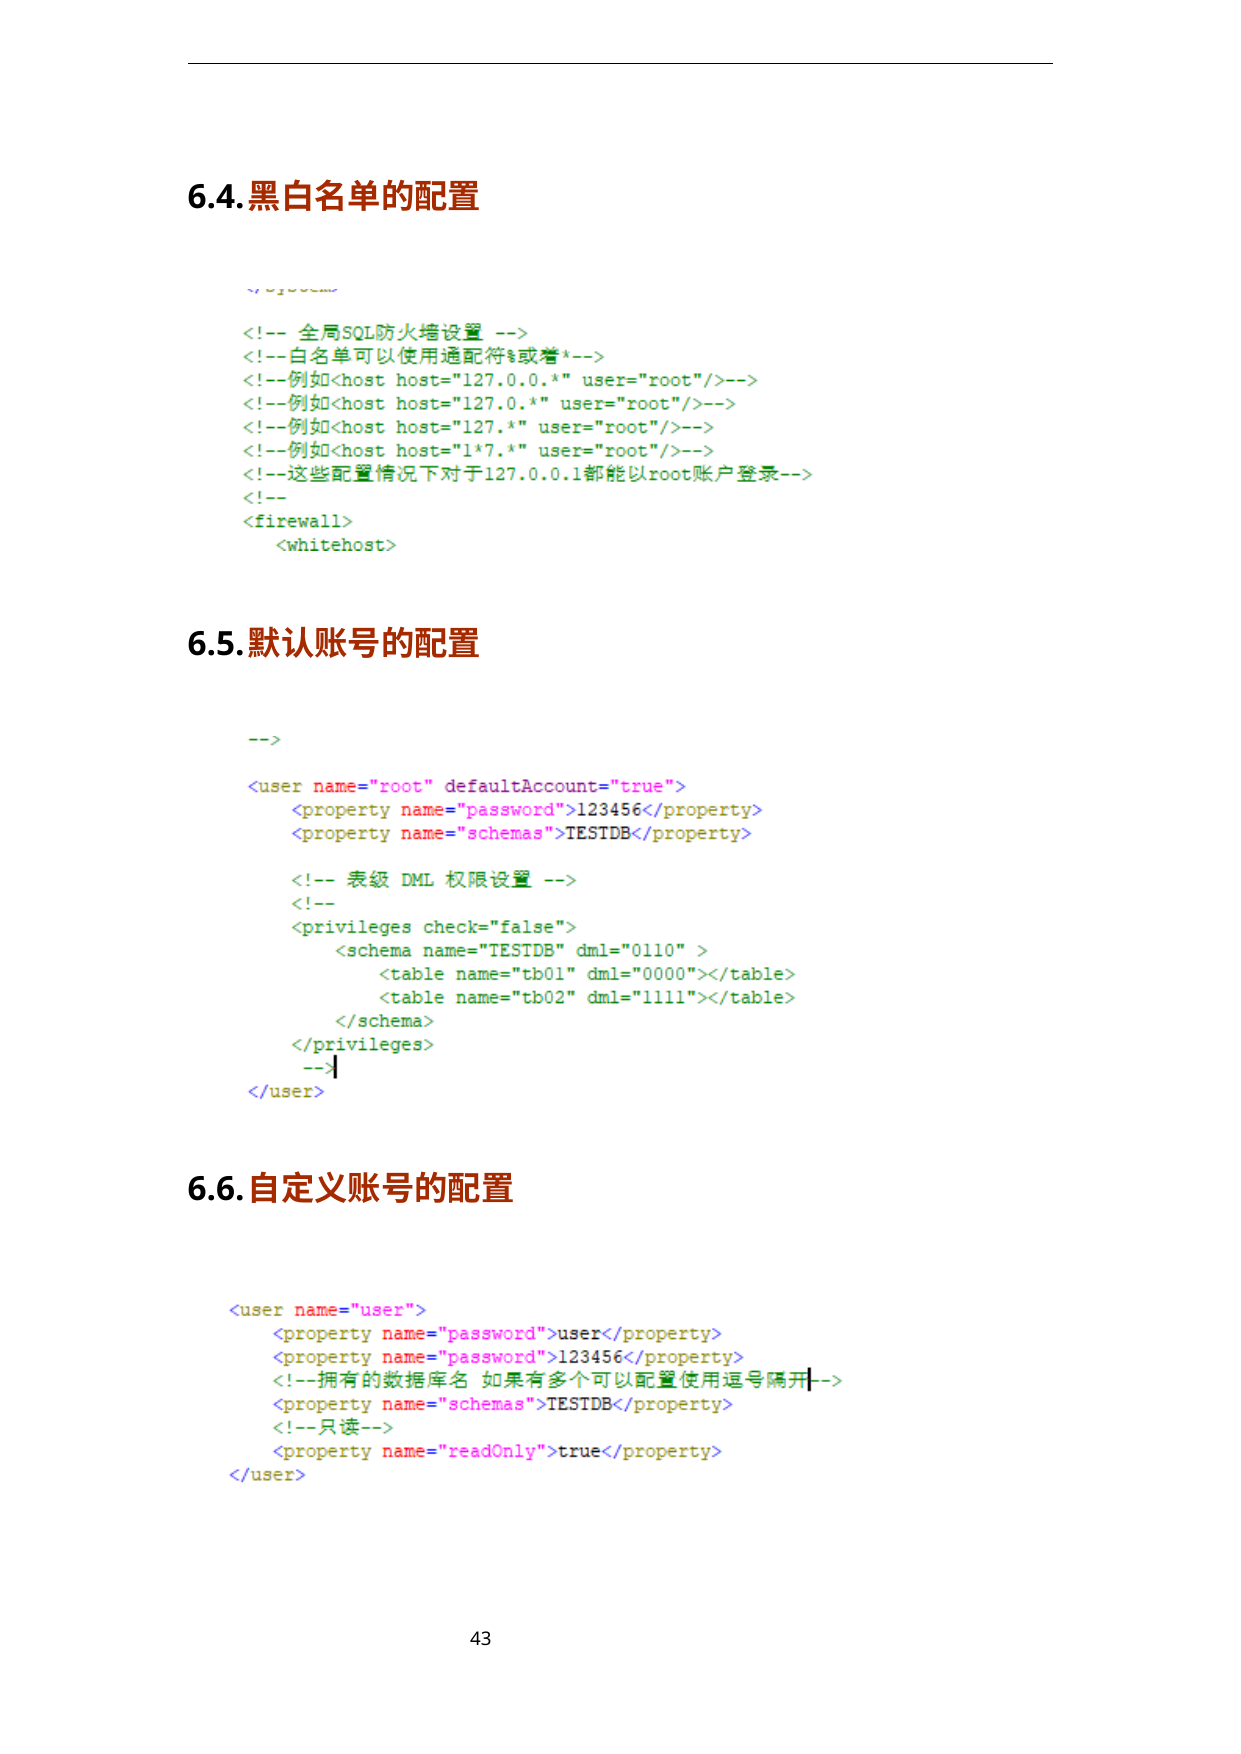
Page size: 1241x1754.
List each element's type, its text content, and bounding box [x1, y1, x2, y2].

subtitle 默认账号的配置 [187, 609, 1053, 674]
subtitle 自定义账号的配置 [187, 1153, 1053, 1218]
picture [187, 1280, 977, 1509]
picture [187, 736, 930, 1121]
picture [187, 289, 1019, 551]
subtitle 黑白名单的配置 [187, 162, 1053, 227]
